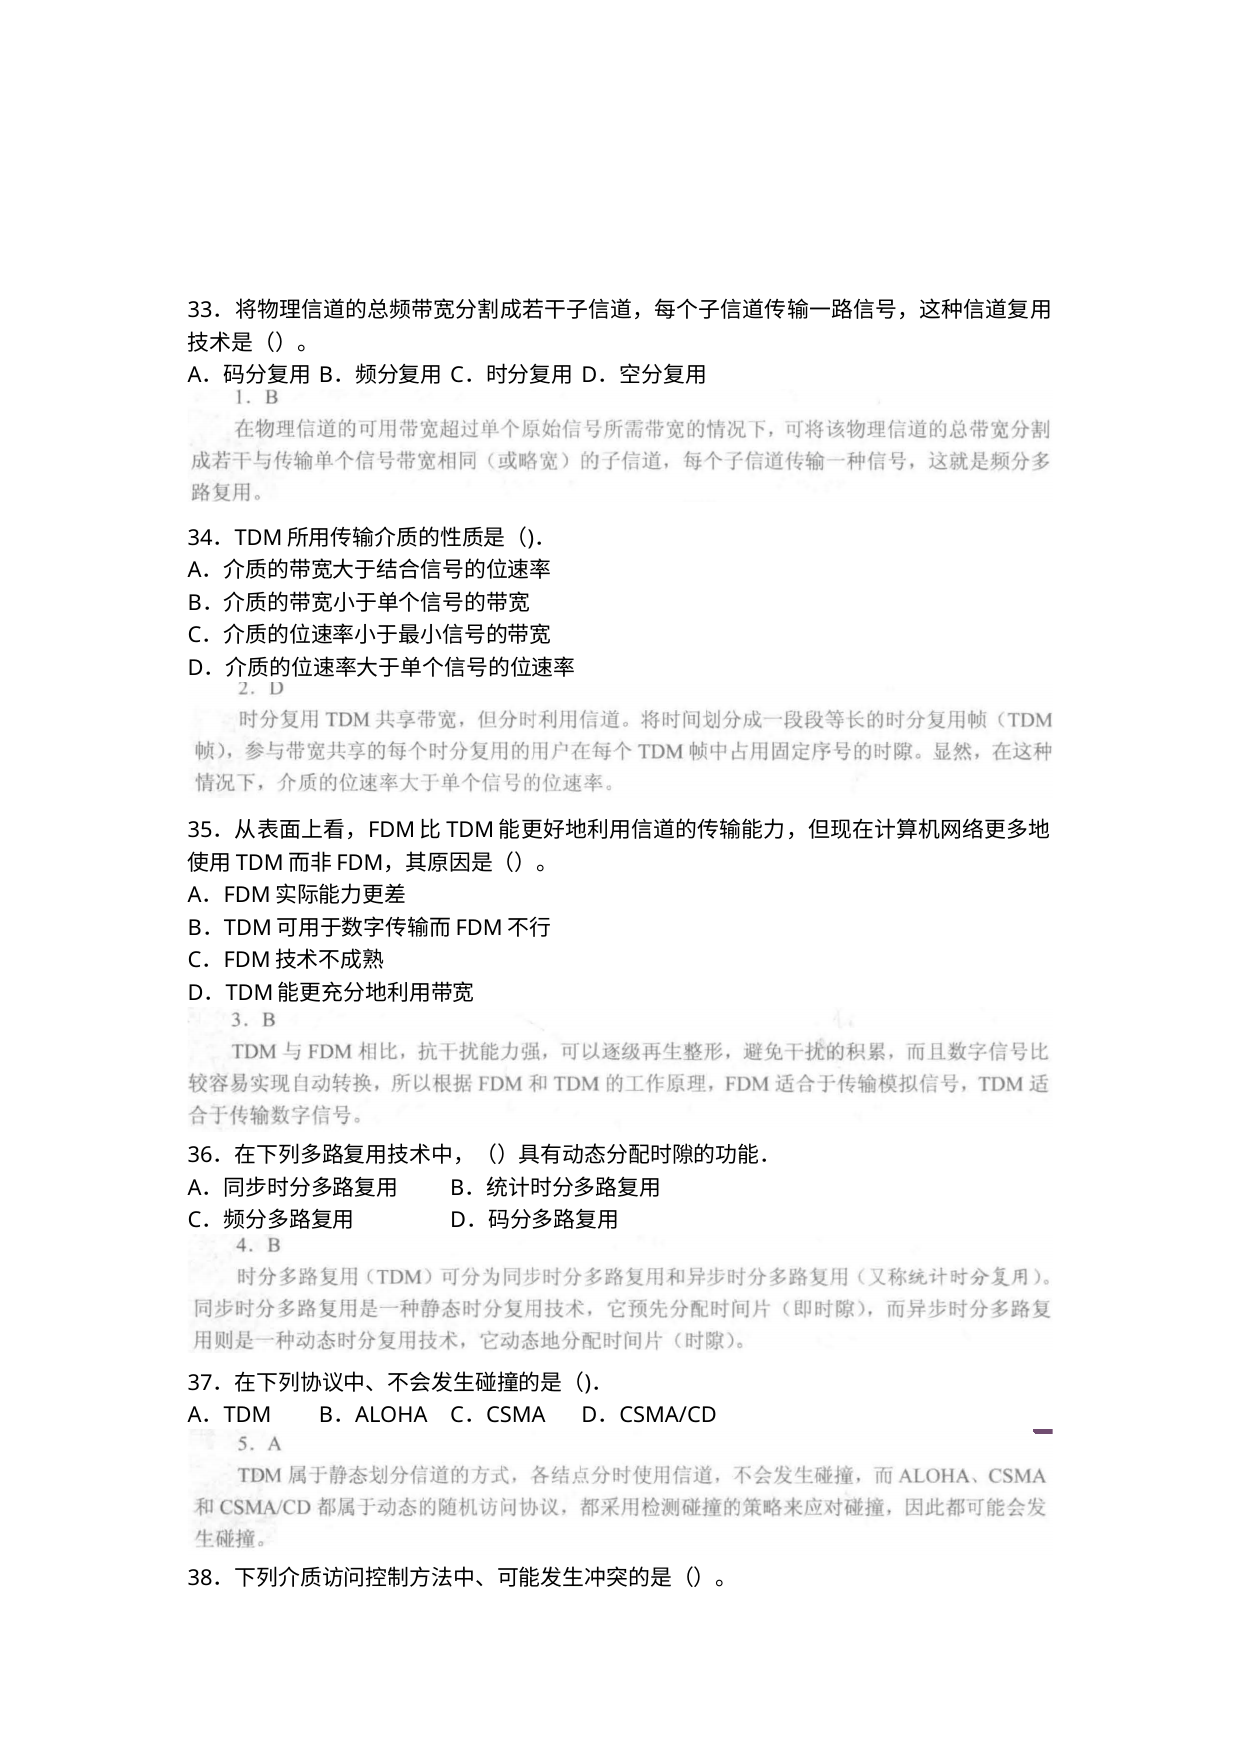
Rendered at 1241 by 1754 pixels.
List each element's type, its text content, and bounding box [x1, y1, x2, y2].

picture [187, 389, 1053, 502]
text C．频分多路复用 D．码分多路复用 [187, 1202, 1053, 1234]
text A．TDM B．ALOHA C．CSMA D．CSMA/CD [187, 1397, 1053, 1429]
text 37．在下列协议中、不会发生碰撞的是（)． [187, 1364, 1053, 1397]
text D．介质的位速率大于单个信号的位速率 [187, 649, 1053, 682]
text A．介质的带宽大于结合信号的位速率 [187, 552, 1053, 584]
text 34．TDM所用传输介质的性质是（)． [187, 519, 1053, 552]
text 35．从表面上看，FDM比TDM能更好地利用信道的传输能力，但现在计算机网络更多地使用TDM而非FDM，其原因是（）。 [187, 812, 1053, 877]
text D．TDM能更充分地利用带宽 [187, 974, 1053, 1007]
picture [187, 1234, 1053, 1353]
text C．介质的位速率小于最小信号的带宽 [187, 617, 1053, 649]
text 33．将物理信道的总频带宽分割成若干子信道，每个子信道传输一路信号，这种信道复用技术是（）。 [187, 292, 1053, 357]
text C．FDM技术不成熟 [187, 942, 1053, 974]
picture [187, 1007, 1053, 1132]
picture [187, 1429, 1053, 1556]
text A．码分复用 B．频分复用 C．时分复用 D．空分复用 [187, 357, 1053, 389]
text A．同步时分多路复用 B．统计时分多路复用 [187, 1169, 1053, 1202]
text B．介质的带宽小于单个信号的带宽 [187, 584, 1053, 617]
text 38．下列介质访问控制方法中、可能发生冲突的是（）。 [187, 1559, 1053, 1592]
text A．FDM实际能力更差 [187, 877, 1053, 909]
picture [187, 682, 1053, 798]
text B．TDM可用于数字传输而FDM不行 [187, 909, 1053, 942]
text 36．在下列多路复用技术中，（）具有动态分配时隙的功能． [187, 1137, 1053, 1169]
